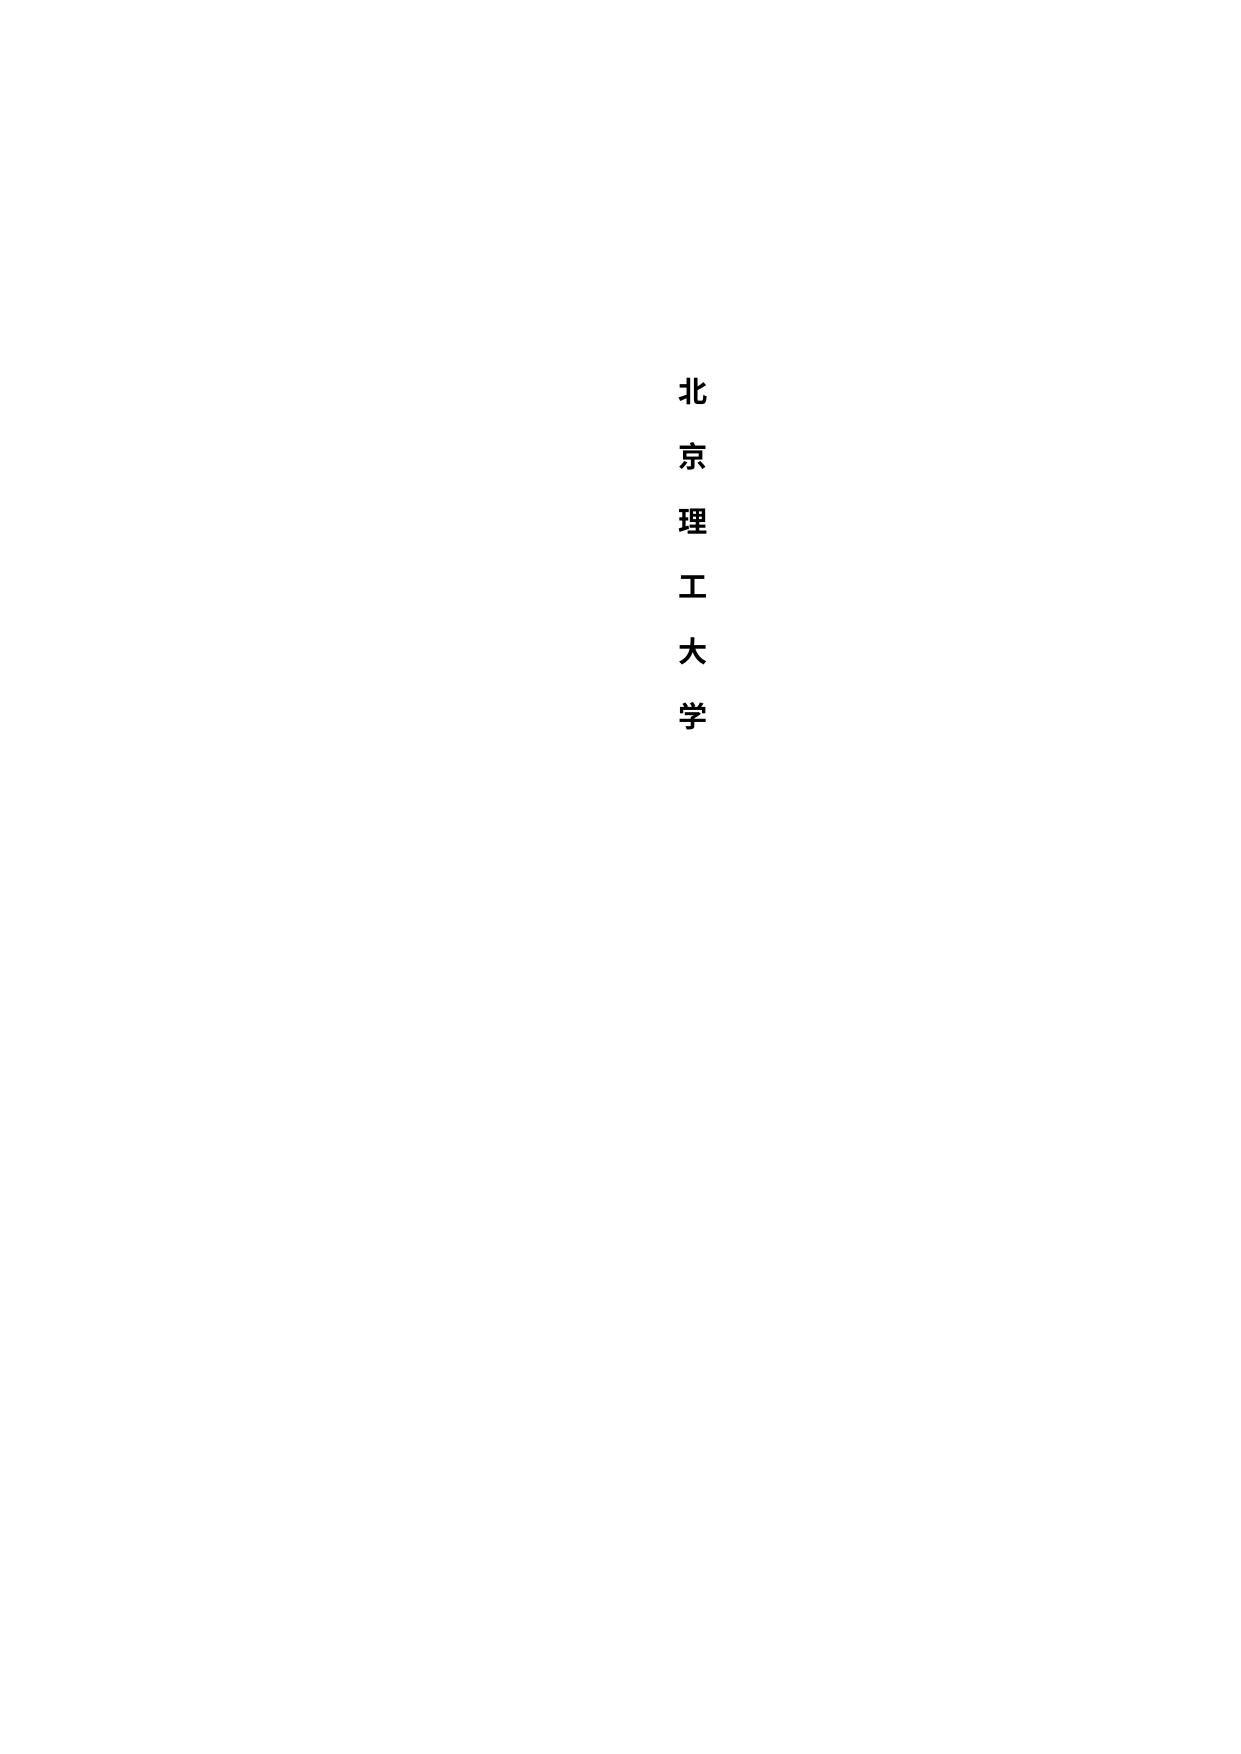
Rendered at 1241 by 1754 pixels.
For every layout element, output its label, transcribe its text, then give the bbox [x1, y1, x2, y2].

text 工 [275, 552, 1053, 617]
text 北 [275, 357, 1053, 422]
text 学 [275, 682, 1053, 747]
text 理 [275, 487, 1053, 552]
text 大 [275, 617, 1053, 682]
text 京 [275, 422, 1053, 487]
